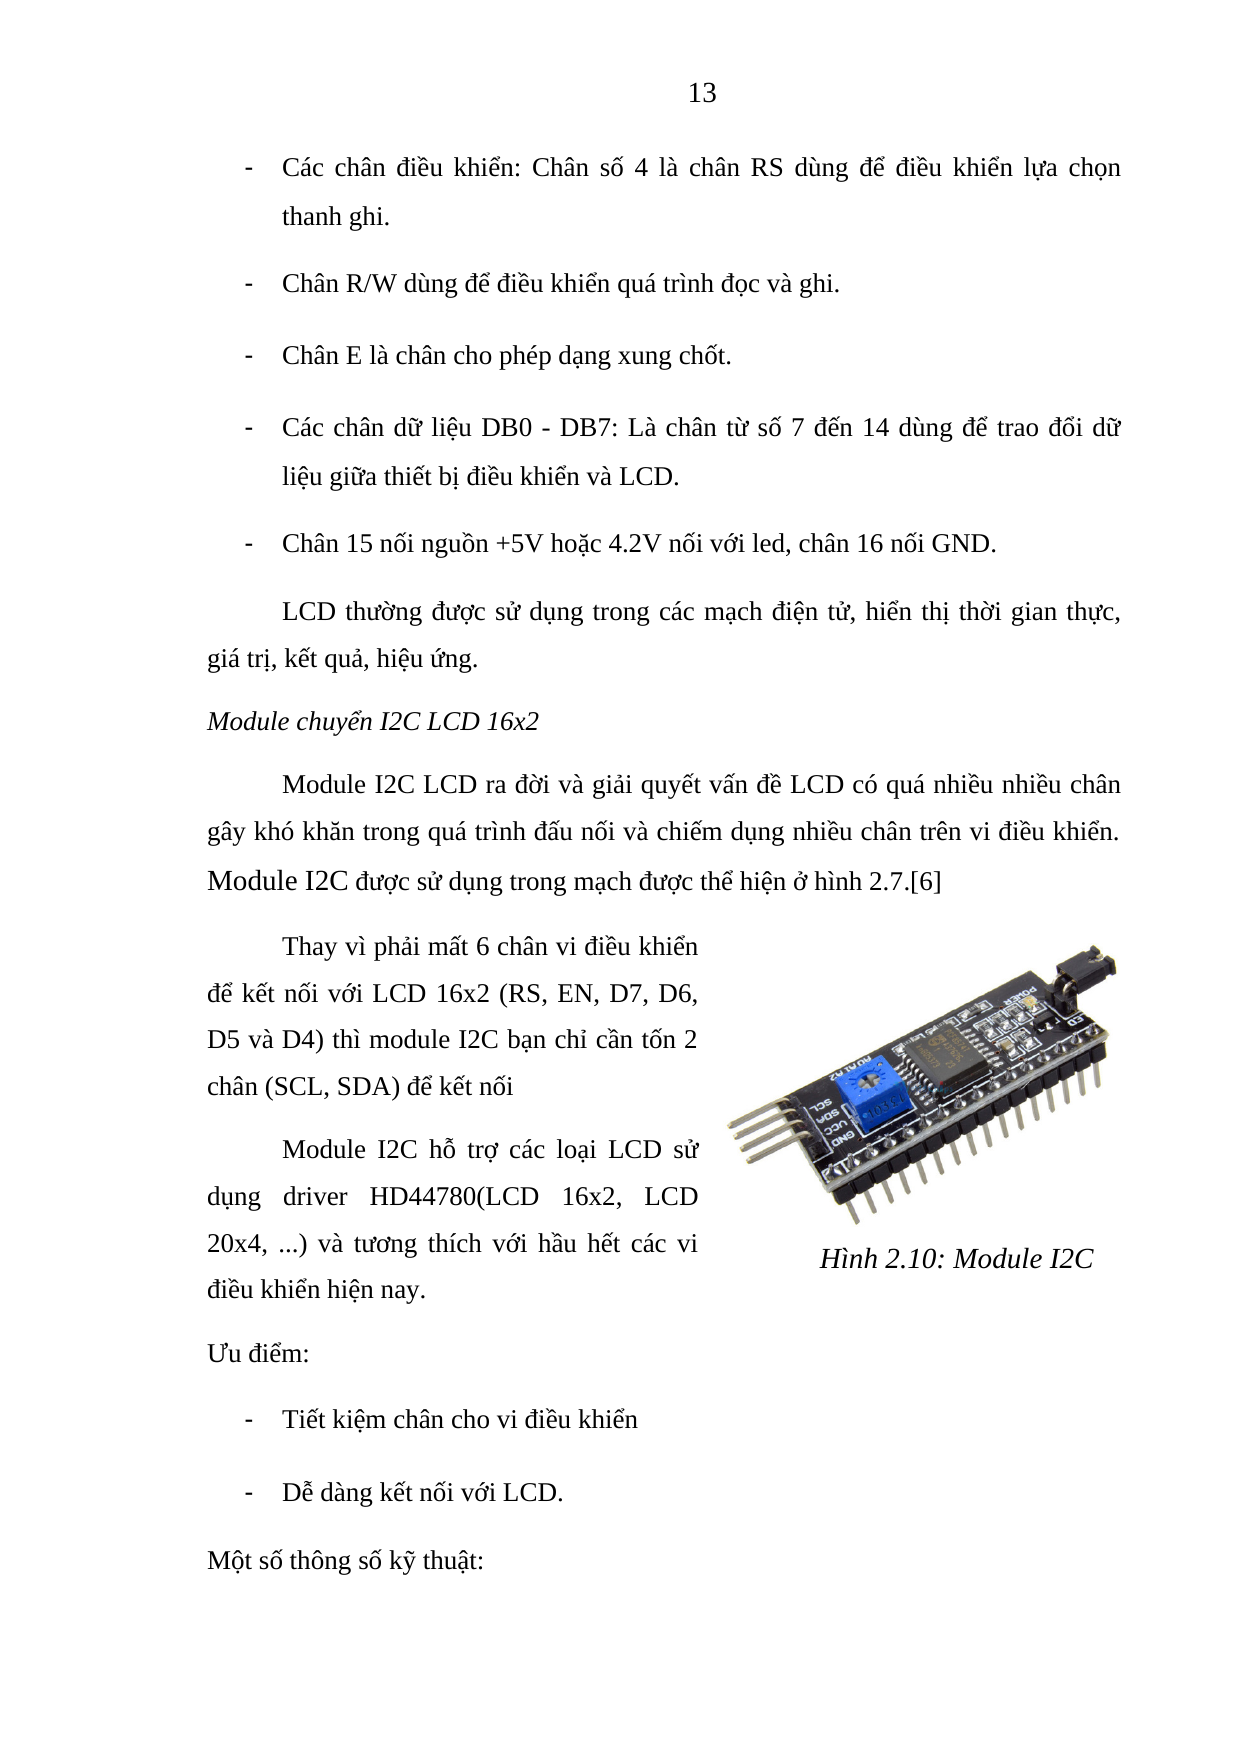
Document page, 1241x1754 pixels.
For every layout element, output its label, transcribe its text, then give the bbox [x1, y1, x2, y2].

list Chân 15 nối nguồn +5V hoặc 4.2V nối với led, chân 16 nối GND. [244, 523, 1122, 560]
list Các chân điều khiển: Chân số 4 là chân RS dùng để điều khiển lựa chọn thanh ghi. [244, 148, 1122, 231]
list Chân R/W dùng để điều khiển quá trình đọc và ghi. [244, 263, 1122, 300]
text LCD thường được sử dụng trong các mạch điện tử, hiển thị thời gian thực, giá trị, kết quả, hiệu ứng. [207, 595, 1122, 673]
text Thay vì phải mất 6 chân vi điều khiển để kết nối với LCD 16x2 (RS, EN, D7, D6, D5 và D4) thì module I2C bạn chỉ cần tốn 2 chân (SCL, SDA) để kết nối [207, 930, 1122, 1101]
picture [717, 931, 1123, 1233]
text Một số thông số kỹ thuật: [207, 1544, 1122, 1575]
list Chân E là chân cho phép dạng xung chốt. [244, 335, 1122, 372]
text Ưu điểm: [207, 1337, 1122, 1368]
text Module I2C LCD ra đời và giải quyết vấn đề LCD có quá nhiều nhiều chân gây khó khăn trong quá trình đấu nối và chiếm dụng nhiều chân trên vi điều khiển. Module I2C được sử dụng trong mạch được thể hiện ở hình 2.7.[6] [207, 768, 1122, 897]
list Tiết kiệm chân cho vi điều khiển [244, 1400, 1122, 1437]
list Các chân dữ liệu DB0 - DB7: Là chân từ số 7 đến 14 dùng để trao đổi dữ liệu giữa thiết bị điều khiển và LCD. [244, 407, 1122, 491]
list Dễ dàng kết nối với LCD. [244, 1472, 1122, 1509]
text Module I2C hỗ trợ các loại LCD sử dụng driver HD44780(LCD 16x2, LCD 20x4, ...) và tương thích với hầu hết các vi điều khiển hiện nay. [207, 1133, 1122, 1304]
text Module chuyển I2C LCD 16x2 [207, 705, 1122, 736]
